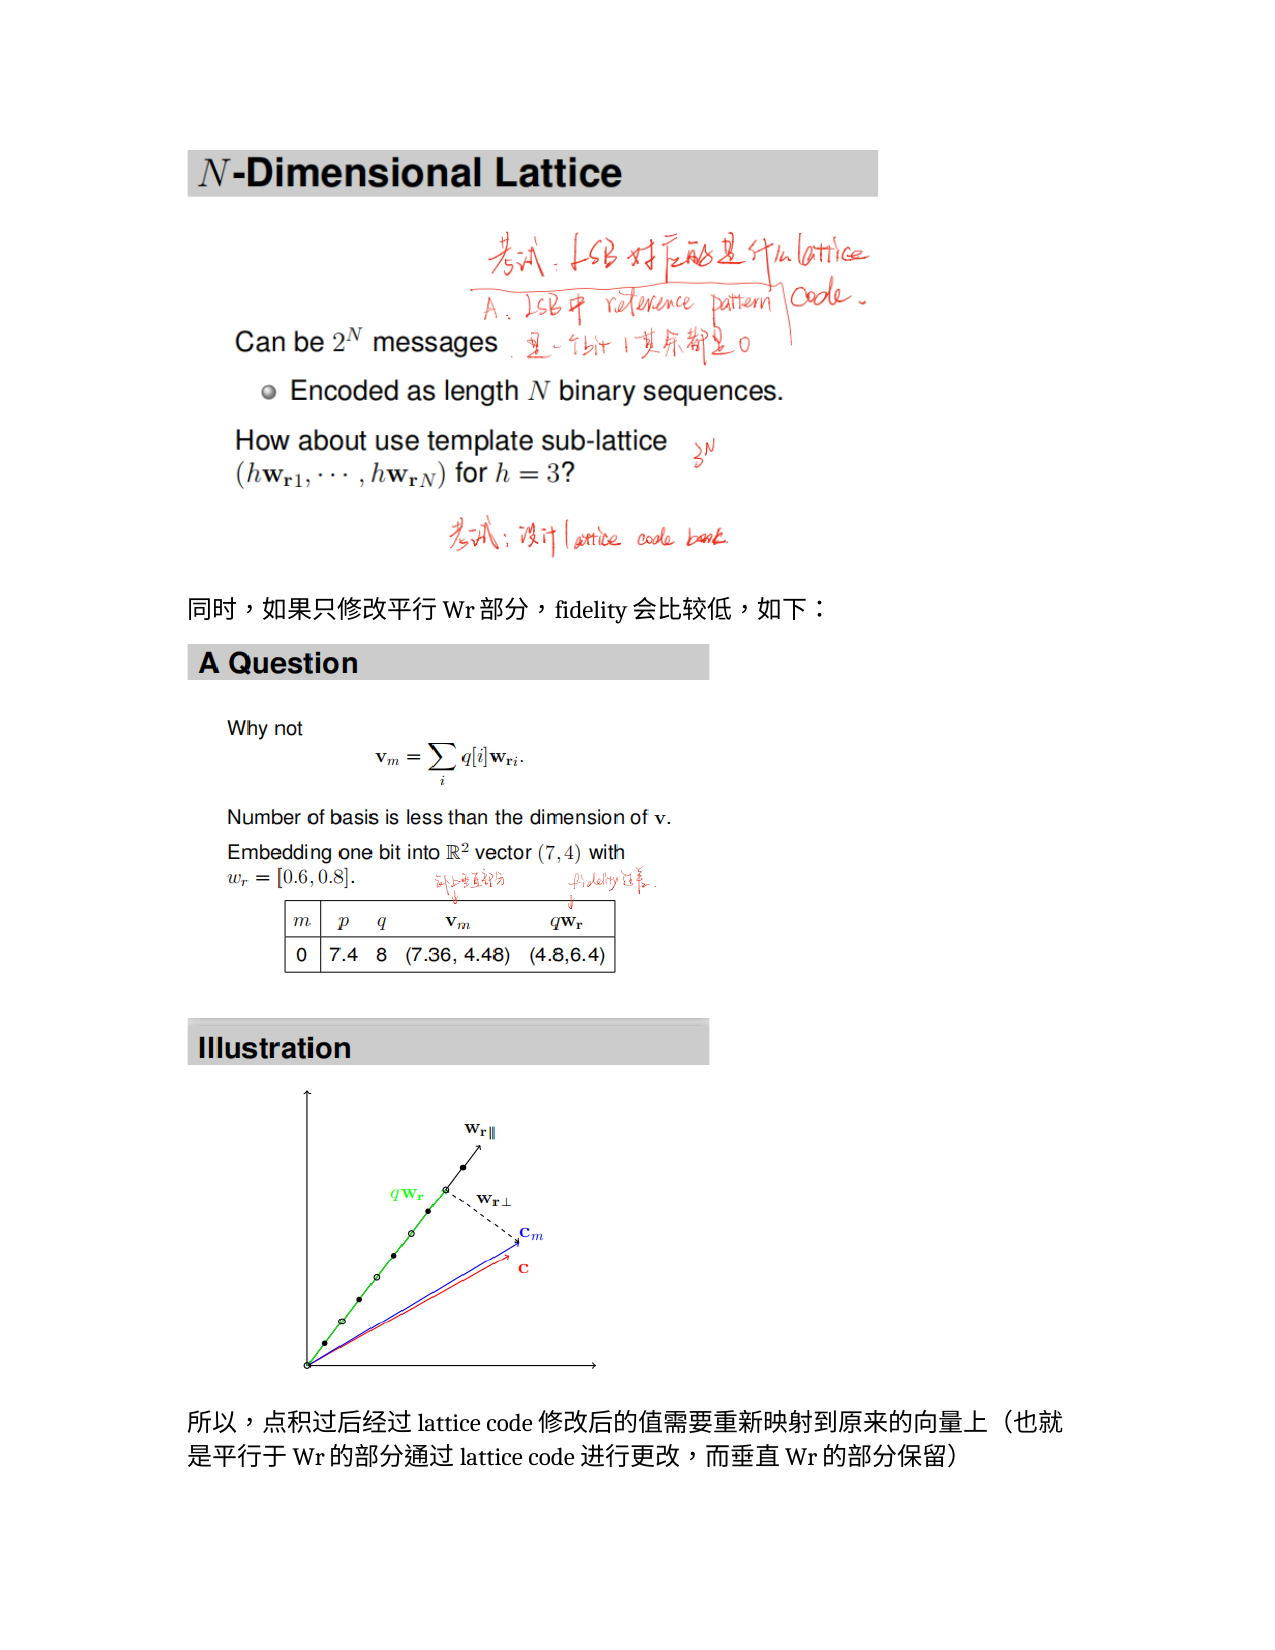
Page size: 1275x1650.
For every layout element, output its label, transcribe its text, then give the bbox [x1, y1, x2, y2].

text 所以，点积过后经过lattice code修改后的值需要重新映射到原来的向量上（也就是平行于Wr的部分通过lattice code进行更改，而垂直Wr的部分保留） [187, 1404, 1087, 1472]
picture [187, 644, 710, 1384]
text 同时，如果只修改平行Wr部分，fidelity会比较低，如下： [187, 592, 1087, 626]
picture [187, 150, 879, 571]
